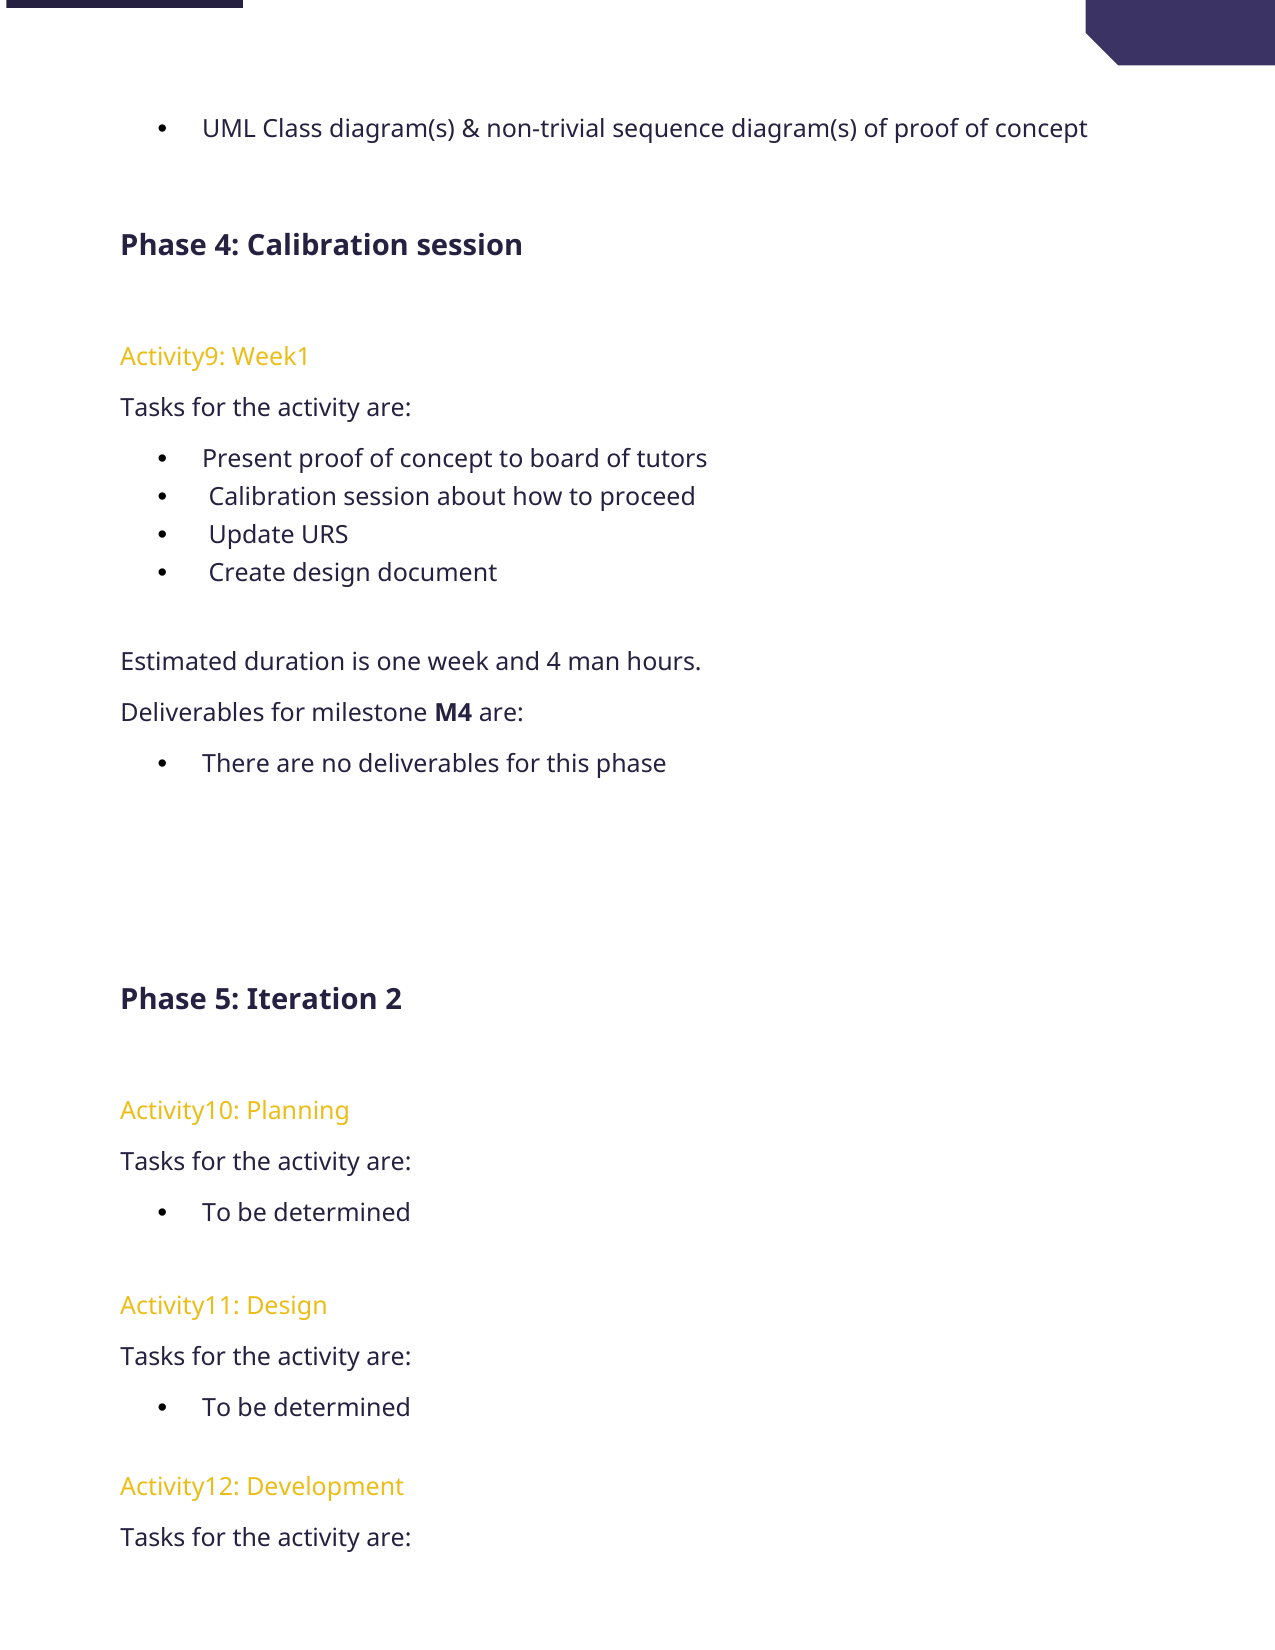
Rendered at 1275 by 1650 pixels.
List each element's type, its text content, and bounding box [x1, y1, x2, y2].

subtitle Activity10: Planning [120, 1093, 1155, 1127]
subtitle Activity12: Development [120, 1469, 1155, 1503]
subtitle Phase 4: Calibration session [120, 224, 1155, 264]
subtitle Phase 5: Iteration 2 [120, 978, 1155, 1018]
text Tasks for the activity are: [120, 1520, 1155, 1554]
list To be determined [157, 1390, 1155, 1424]
text Deliverables for milestone M4 are: [120, 694, 1155, 728]
text Tasks for the activity are: [120, 1144, 1155, 1178]
text Tasks for the activity are: [120, 390, 1155, 424]
list Create design document [157, 554, 1155, 588]
list Calibration session about how to proceed [157, 479, 1155, 513]
subtitle Activity9: Week1 [120, 339, 1155, 373]
list Update URS [157, 517, 1155, 551]
text Tasks for the activity are: [120, 1339, 1155, 1373]
subtitle Activity11: Design [120, 1288, 1155, 1322]
list UML Class diagram(s) & non-trivial sequence diagram(s) of proof of concept [157, 110, 1155, 144]
list Present proof of concept to board of tutors [157, 441, 1155, 475]
list To be determined [157, 1195, 1155, 1229]
text Estimated duration is one week and 4 man hours. [120, 643, 1155, 677]
list There are no deliverables for this phase [157, 745, 1155, 779]
